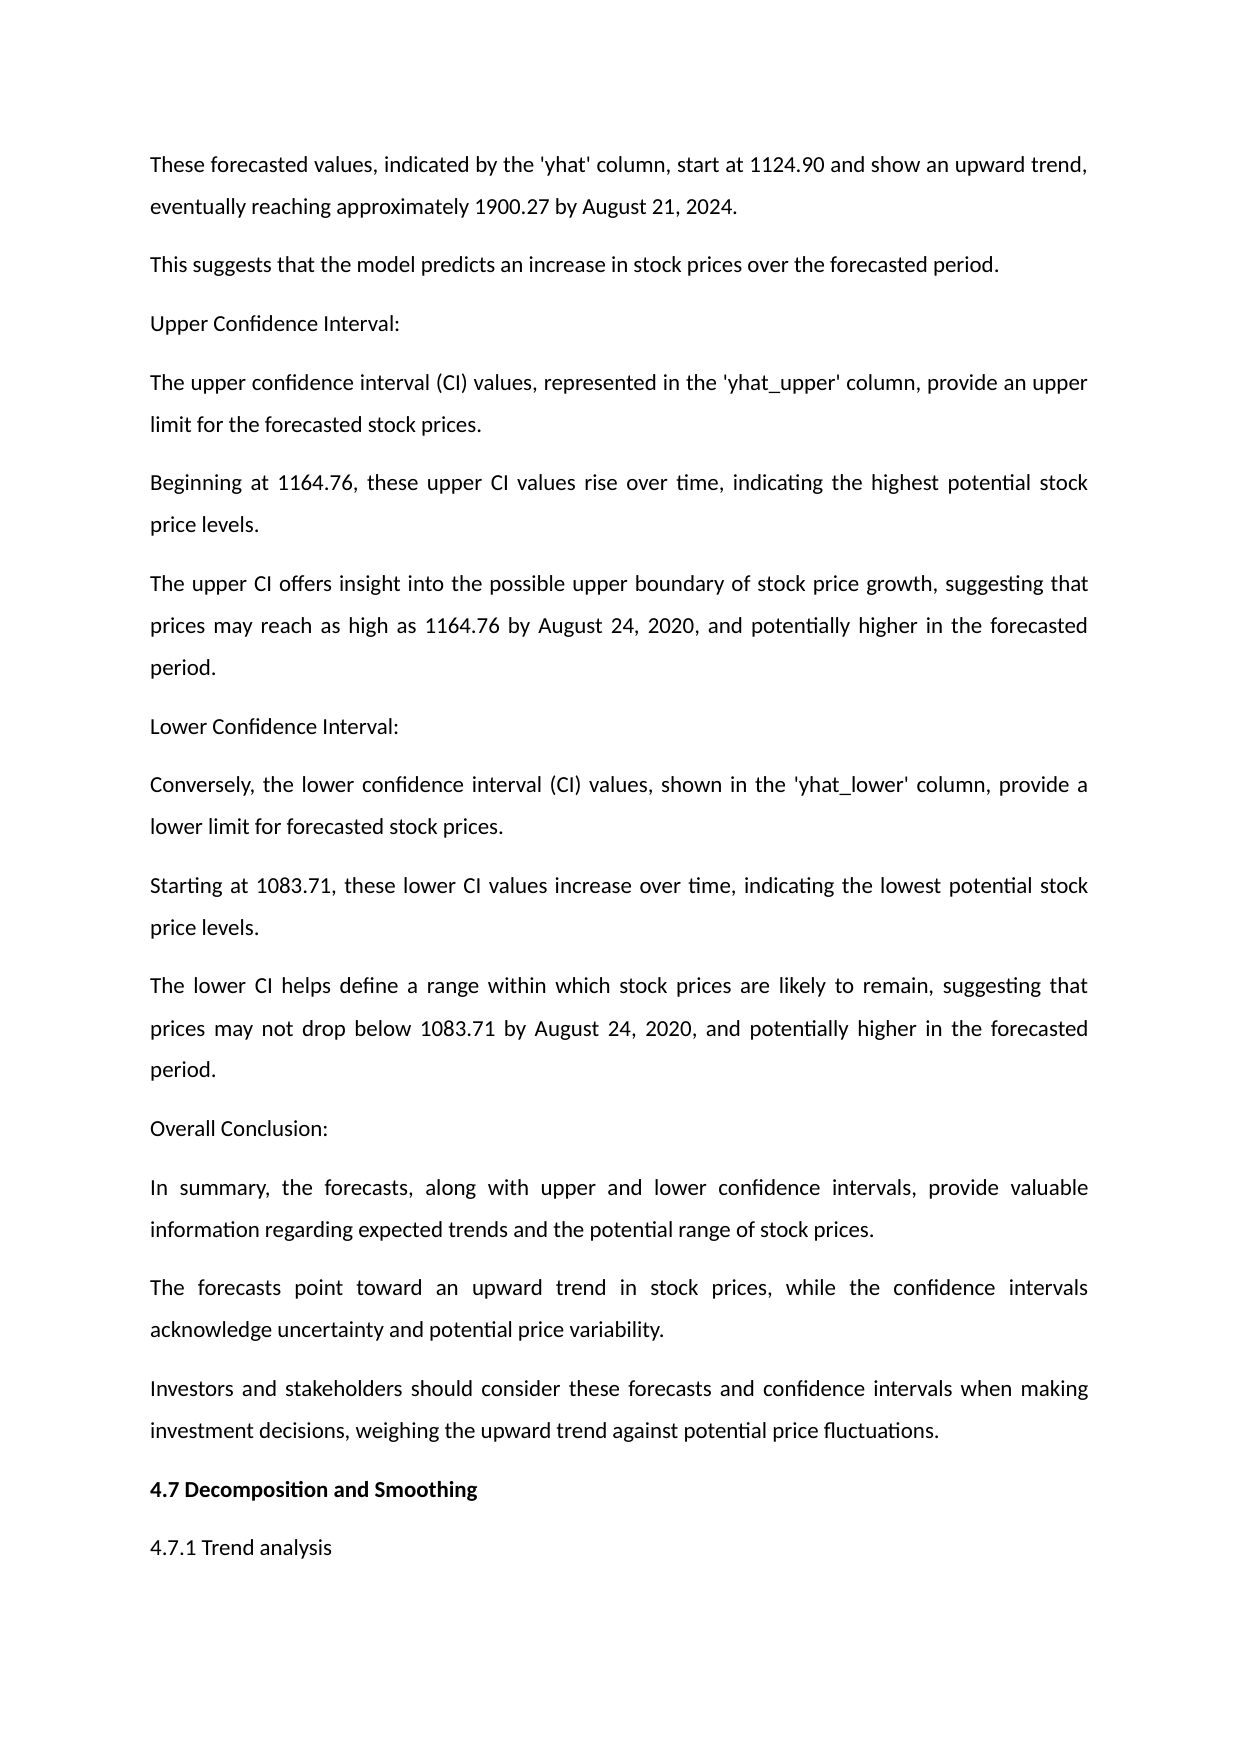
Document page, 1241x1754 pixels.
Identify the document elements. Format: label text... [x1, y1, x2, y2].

text The lower CI helps define a range within which stock prices are likely to remain, suggesting that prices may not drop below 1083.71 by August 24, 2020, and potentially higher in the forecasted period. [150, 972, 1090, 1084]
text Conversely, the lower confidence interval (CI) values, shown in the 'yhat_lower' column, provide a lower limit for forecasted stock prices. [150, 770, 1090, 840]
text The upper CI offers insight into the possible upper boundary of stock price growth, suggesting that prices may reach as high as 1164.76 by August 24, 2020, and potentially higher in the forecasted period. [150, 569, 1090, 681]
text Investors and stakeholders should consider these forecasts and confidence intervals when making investment decisions, weighing the upward trend against potential price fluctuations. [150, 1374, 1090, 1444]
text These forecasted values, indicated by the 'yhat' column, start at 1124.90 and show an upward trend, eventually reaching approximately 1900.27 by August 21, 2024. [150, 150, 1090, 220]
text Starting at 1083.71, these lower CI values increase over time, indicating the lowest potential stock price levels. [150, 871, 1090, 941]
text Lower Confidence Interval: [150, 712, 1090, 740]
text Beginning at 1164.76, these upper CI values rise over time, indicating the highest potential stock price levels. [150, 468, 1090, 538]
text The upper confidence interval (CI) values, represented in the 'yhat_upper' column, provide an upper limit for the forecasted stock prices. [150, 368, 1090, 438]
text 4.7 Decomposition and Smoothing [150, 1475, 1090, 1503]
text The forecasts point toward an upward trend in stock prices, while the confidence intervals acknowledge uncertainty and potential price variability. [150, 1273, 1090, 1343]
text Overall Conclusion: [150, 1114, 1090, 1142]
text In summary, the forecasts, along with upper and lower confidence intervals, provide valuable information regarding expected trends and the potential range of stock prices. [150, 1173, 1090, 1243]
text This suggests that the model predicts an increase in stock prices over the forecasted period. [150, 251, 1090, 279]
text 4.7.1 Trend analysis [150, 1533, 1090, 1561]
text Upper Confidence Interval: [150, 309, 1090, 337]
